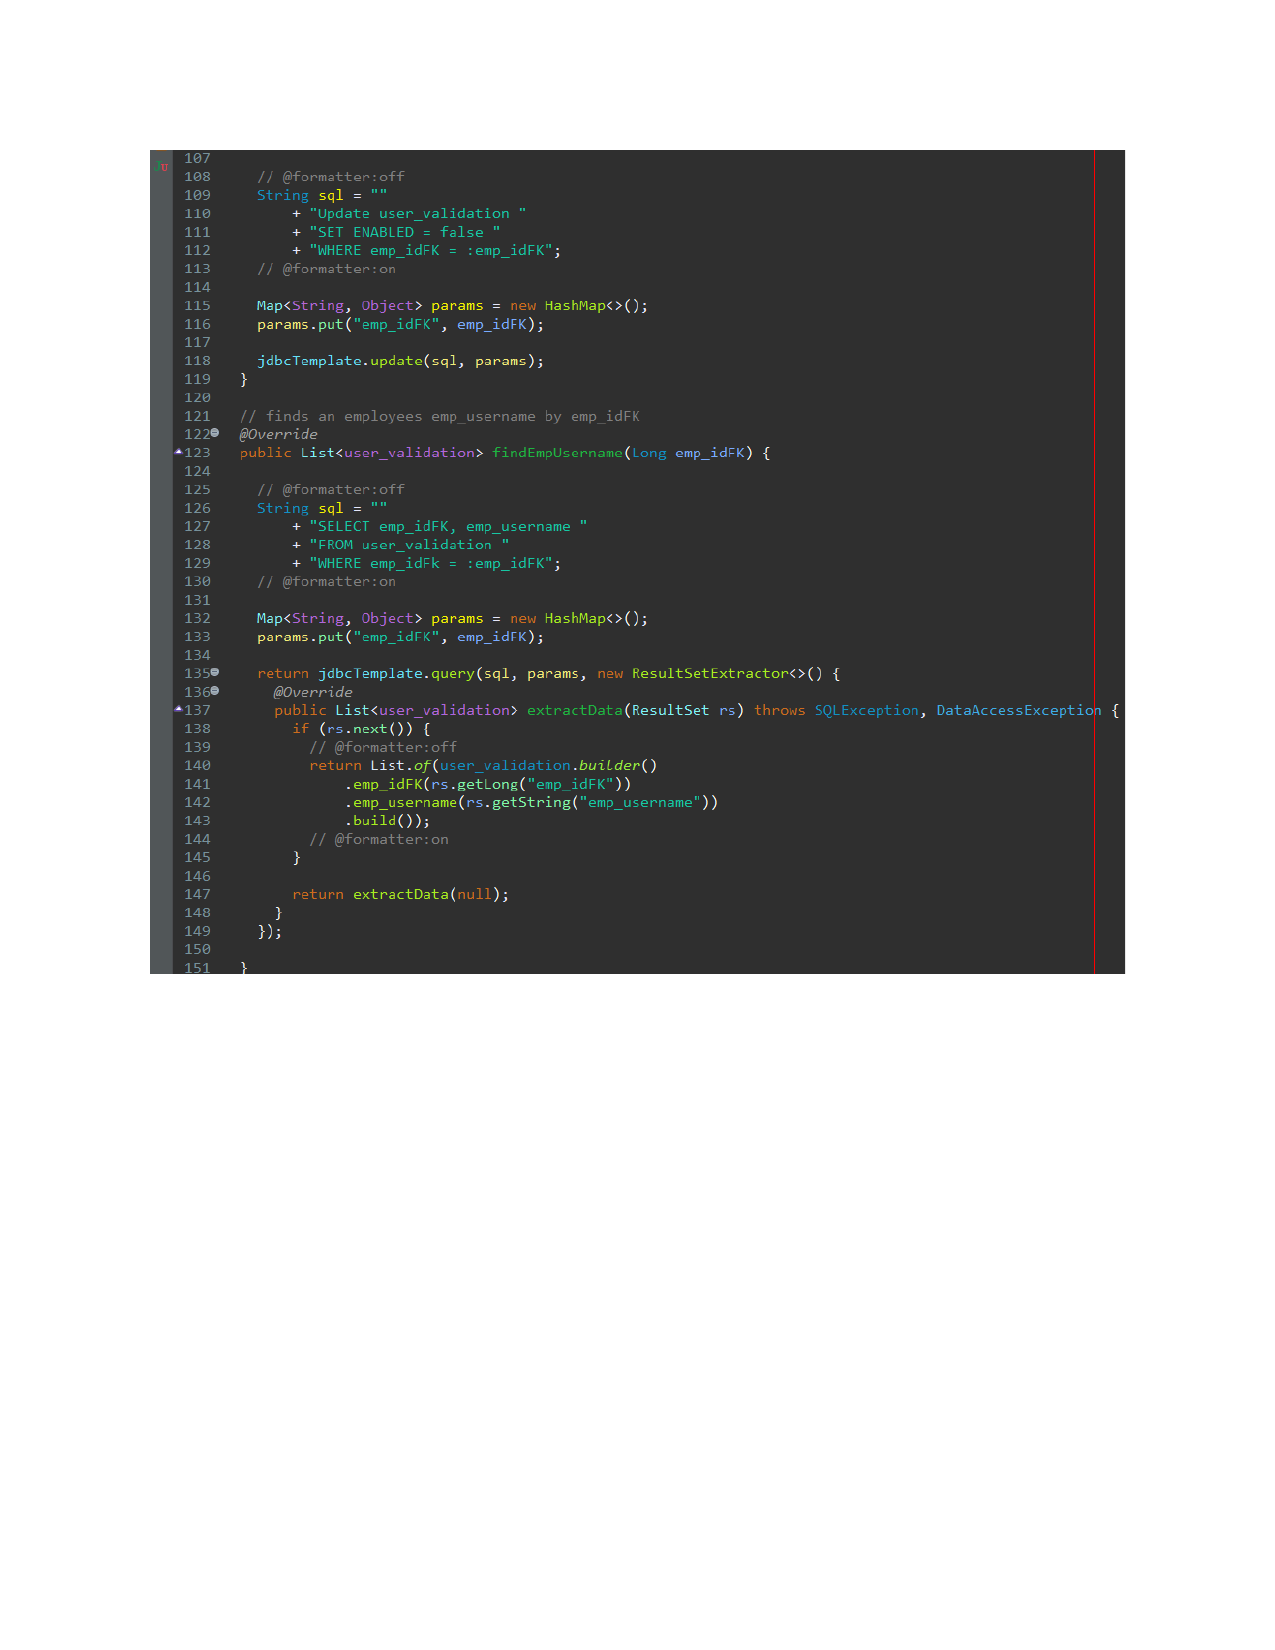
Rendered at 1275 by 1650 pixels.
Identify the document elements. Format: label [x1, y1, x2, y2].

picture [150, 150, 1125, 974]
